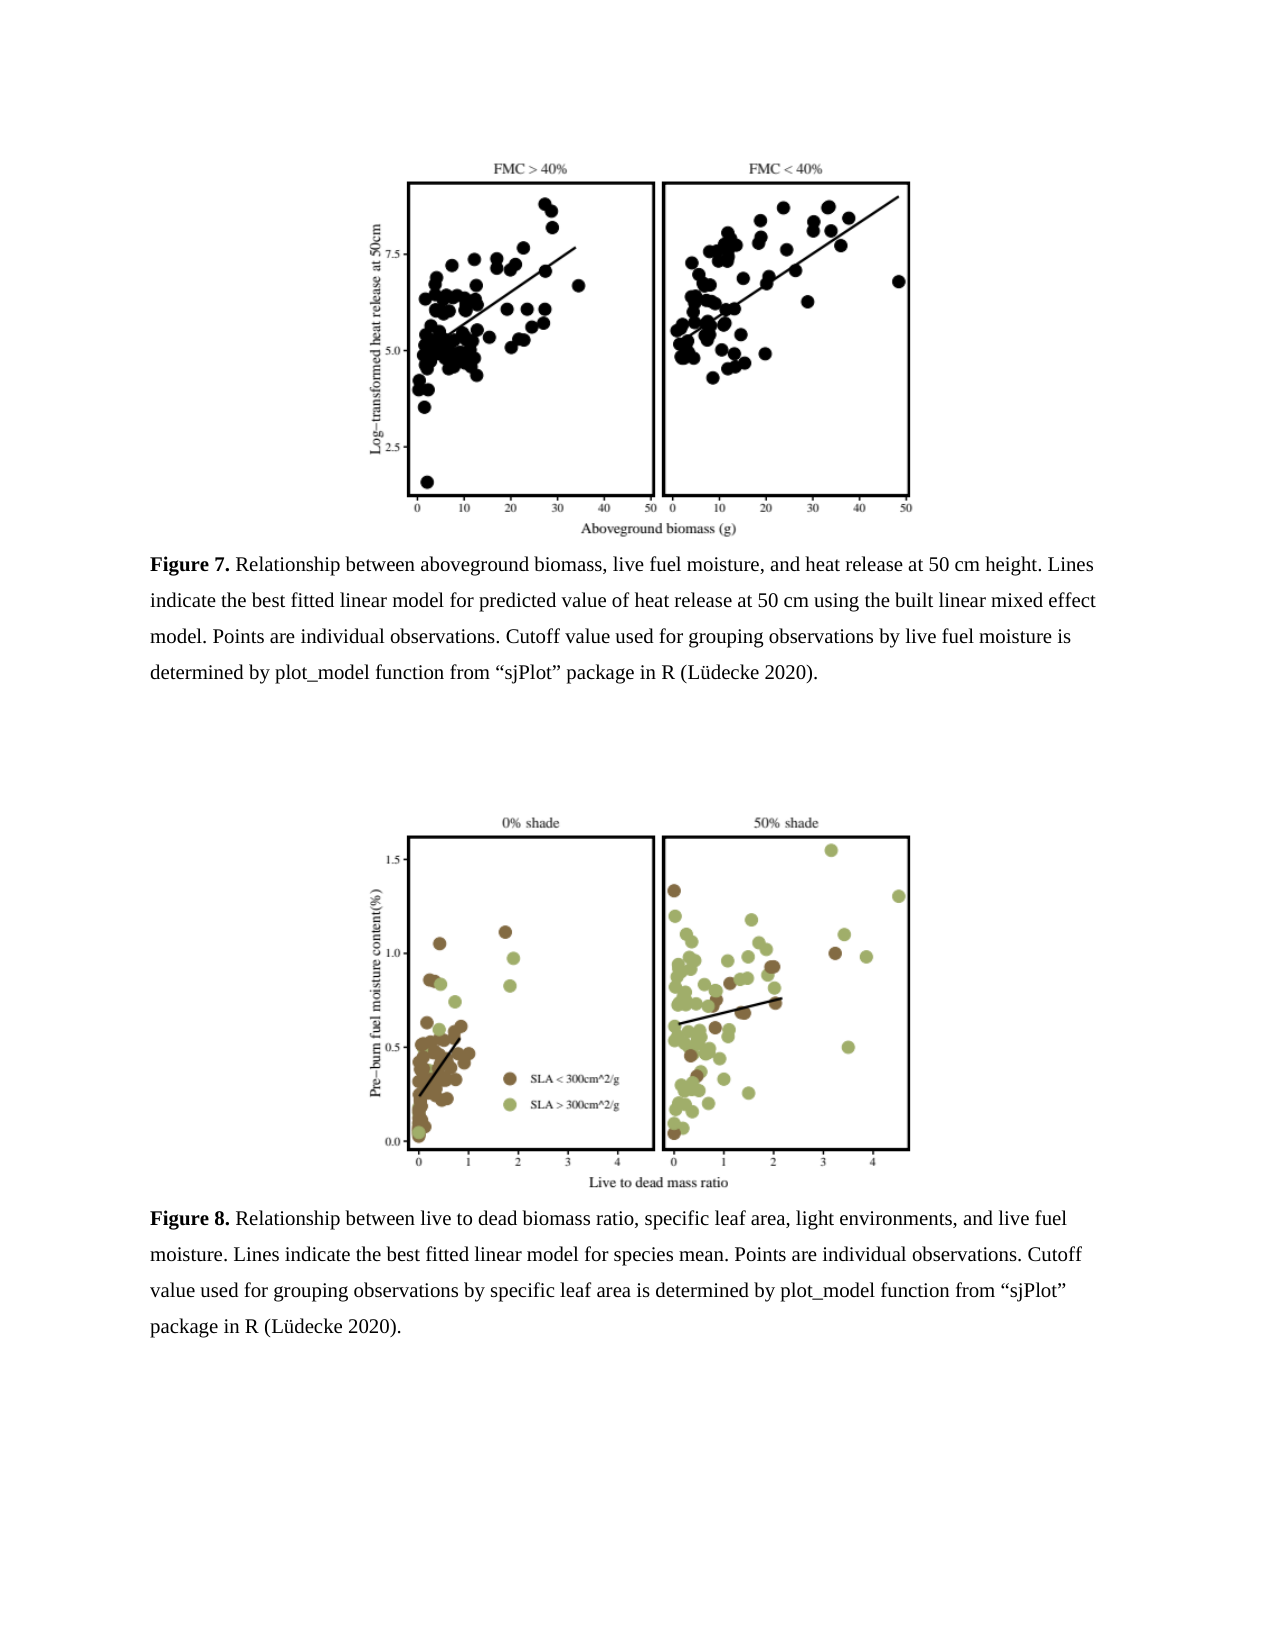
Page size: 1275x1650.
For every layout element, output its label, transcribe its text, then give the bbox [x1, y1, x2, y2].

text Figure 8. Relationship between live to dead biomass ratio, specific leaf area, light environments, and live fuel moisture. Lines indicate the best fitted linear model for species mean. Points are individual observations. Cutoff value used for grouping observations by specific leaf area is determined by plot_model function from “sjPlot” package in R (Lüdecke 2020). [150, 1206, 1125, 1338]
text Figure 7. Relationship between aboveground biomass, live fuel moisture, and heat release at 50 cm height. Lines indicate the best fitted linear model for predicted value of heat release at 50 cm using the built linear mixed effect model. Points are individual observations. Cutoff value used for grouping observations by live fuel moisture is determined by plot_model function from “sjPlot” package in R (Lüdecke 2020). [150, 552, 1125, 684]
